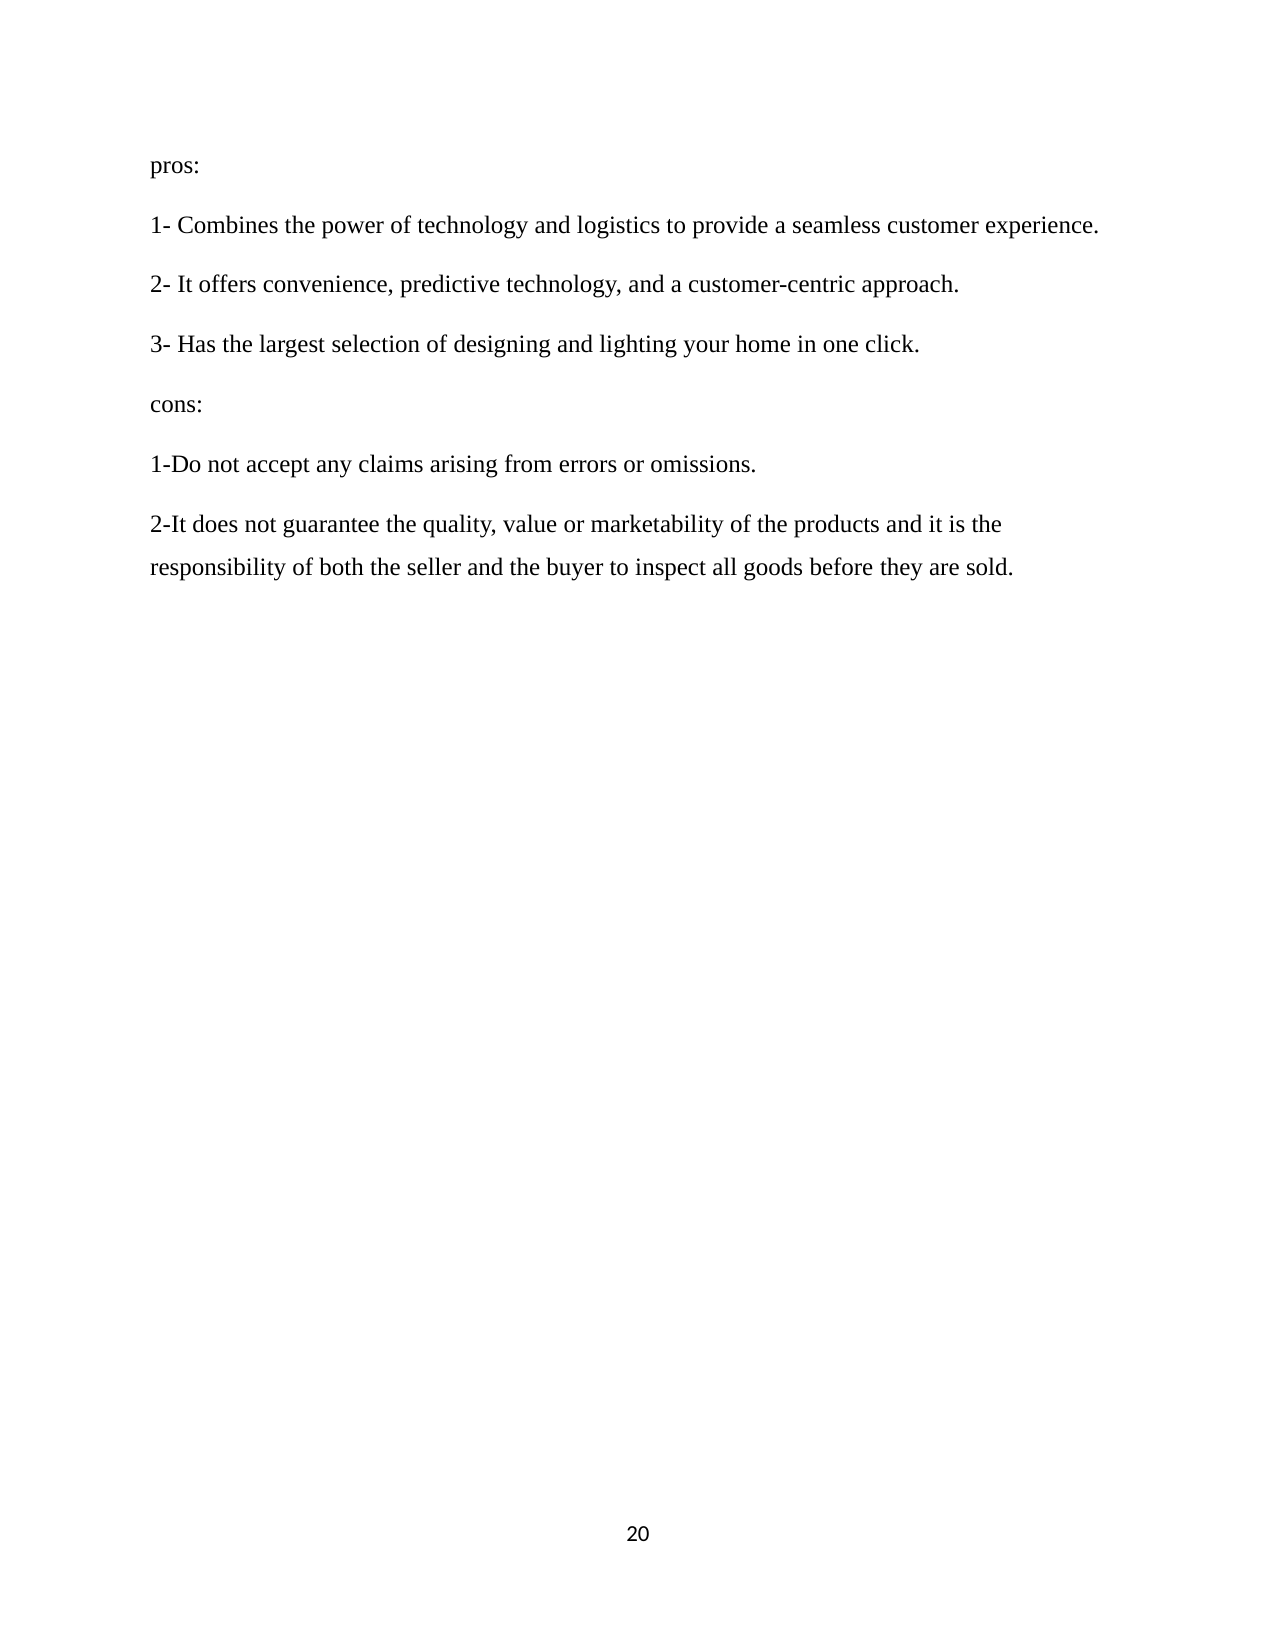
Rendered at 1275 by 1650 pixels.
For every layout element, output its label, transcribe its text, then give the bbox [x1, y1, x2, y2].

text cons: [150, 389, 1125, 418]
text 2- It offers convenience, predictive technology, and a customer-centric approach. [150, 269, 1125, 298]
text pros: [150, 150, 1125, 179]
text 3- Has the largest selection of designing and lighting your home in one click. [150, 329, 1125, 358]
text 2-It does not guarantee the quality, value or marketability of the products and it is the responsibility of both the seller and the buyer to inspect all goods before they are sold. [150, 509, 1125, 581]
text 1-Do not accept any claims arising from errors or omissions. [150, 449, 1125, 478]
text 1- Combines the power of technology and logistics to provide a seamless customer experience. [150, 210, 1125, 238]
